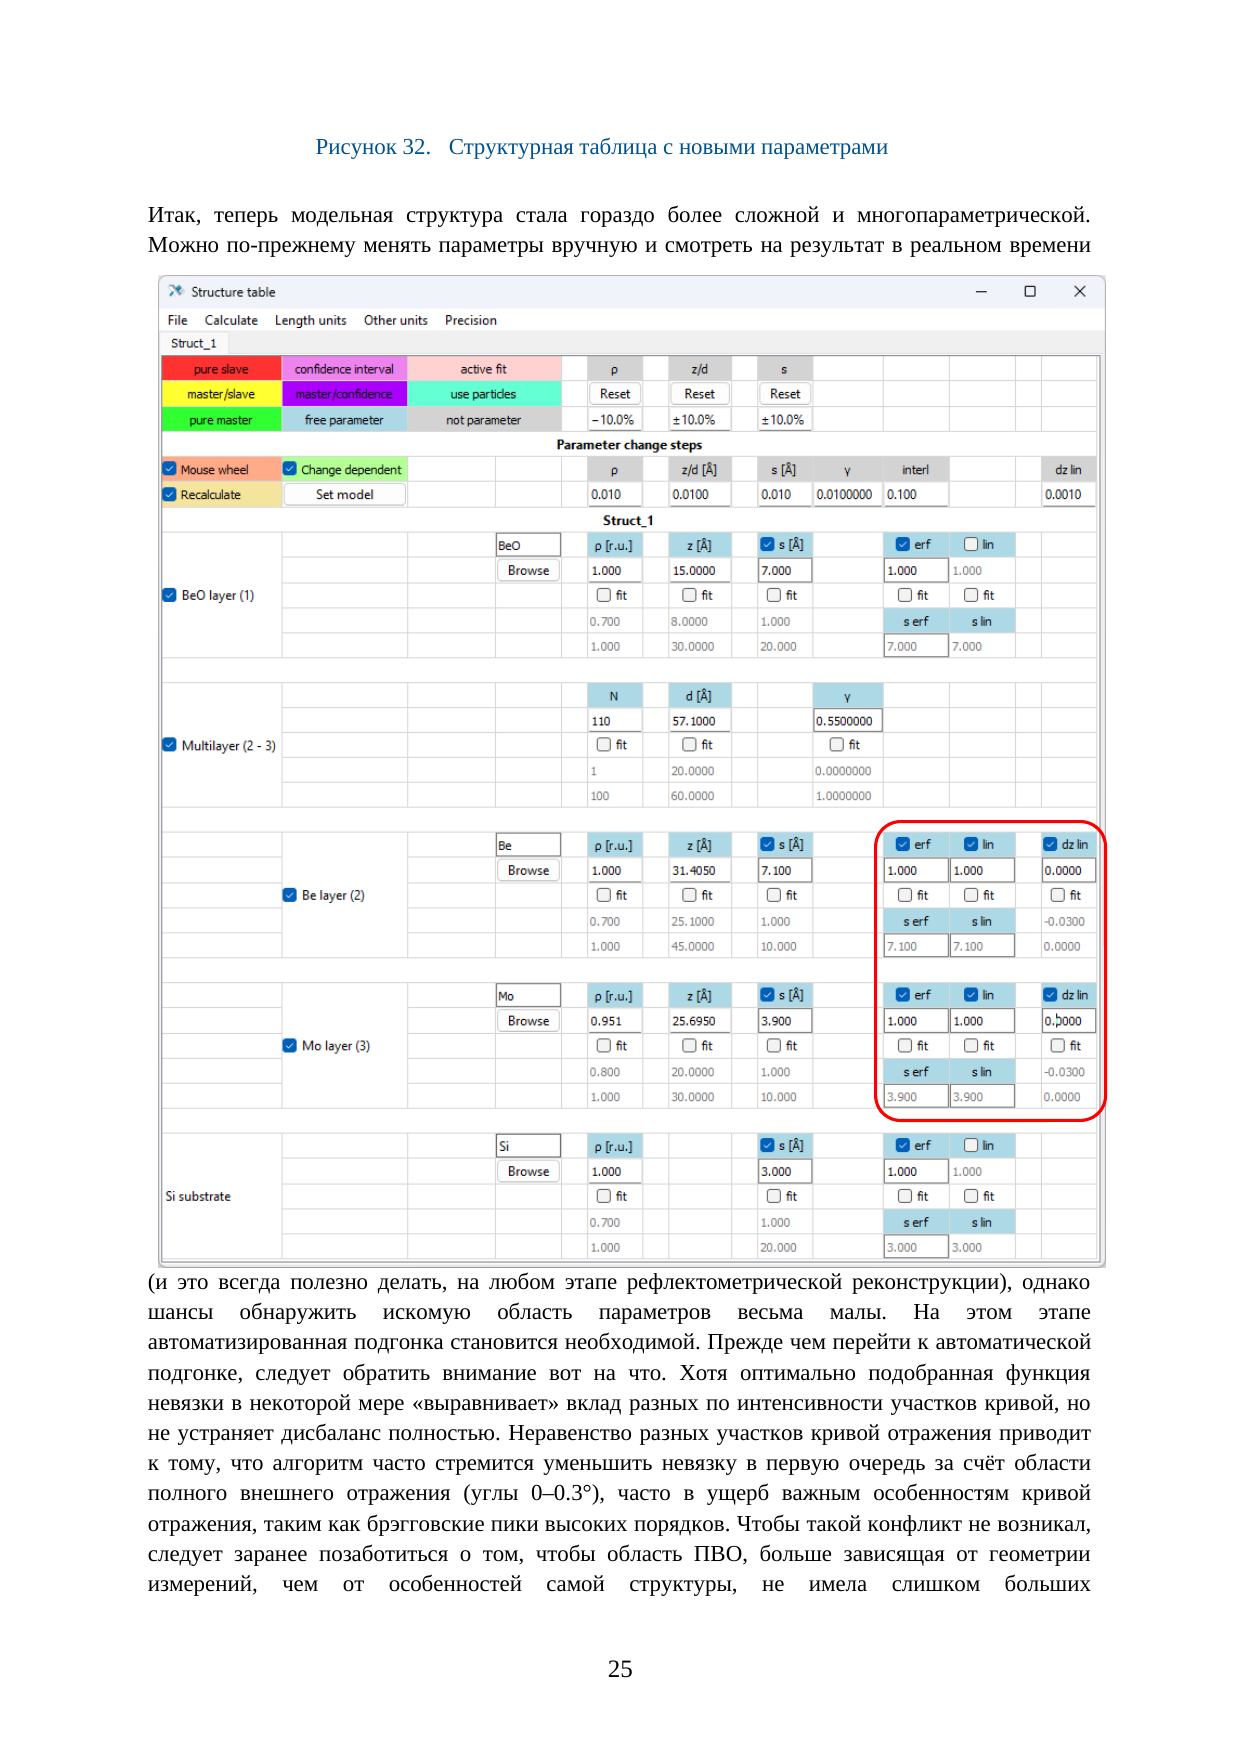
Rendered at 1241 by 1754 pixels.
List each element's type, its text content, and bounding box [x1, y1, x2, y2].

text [148, 201, 1093, 1596]
picture [878, 824, 1104, 1118]
list Структурная таблица с новыми параметрами [178, 133, 1093, 159]
picture [158, 275, 1106, 1268]
